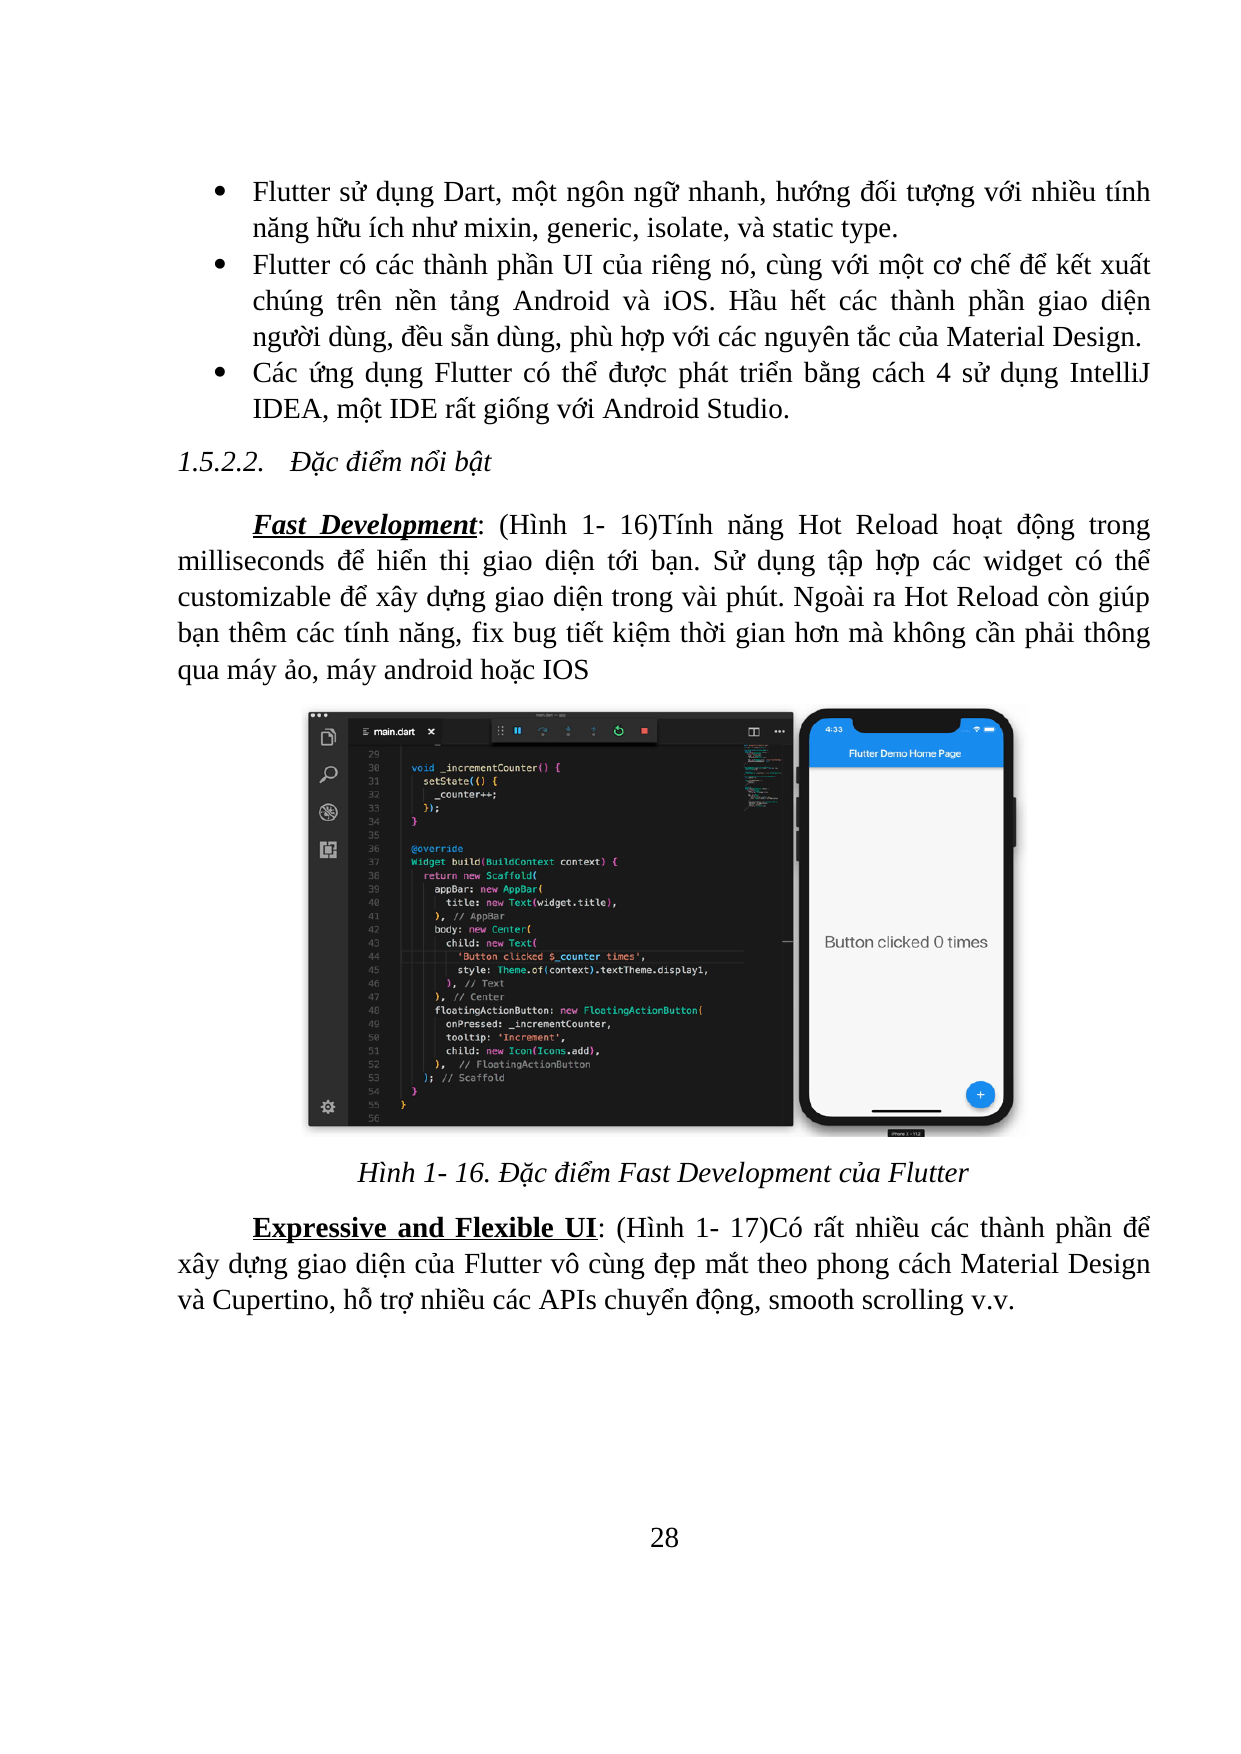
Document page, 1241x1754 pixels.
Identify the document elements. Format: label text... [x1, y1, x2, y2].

list Flutter sử dụng Dart, một ngôn ngữ nhanh, hướng đối tượng với nhiều tính năng hữu ích như mixin, generic, isolate, và static type. [215, 174, 1152, 244]
text Expressive and Flexible UI: (Hình 1- 17)Có rất nhiều các thành phần để xây dựng giao diện của Flutter vô cùng đẹp mắt theo phong cách Material Design và Cupertino, hỗ trợ nhiều các APIs chuyển động, smooth scrolling v.v. [177, 1210, 1152, 1316]
text Hình 1- 16. Đặc điểm Fast Development của Flutter [177, 1155, 618, 1189]
text Hình 1- 16. Đặc điểm Fast Development của Flutter [831, 1155, 1152, 1189]
list Các ứng dụng Flutter có thể được phát triển bằng cách 4 sử dụng IntelliJ IDEA, một IDE rất giống với Android Studio. [215, 355, 1152, 425]
picture [301, 704, 1028, 1137]
text Fast Development: (Hình 1- 16)Tính năng Hot Reload hoạt động trong milliseconds để hiển thị giao diện tới bạn. Sử dụng tập hợp các widget có thể customizable để xây dựng giao diện trong vài phút. Ngoài ra Hot Reload còn giúp bạn thêm các tính năng, fix bug tiết kiệm thời gian hơn mà không cần phải thông qua máy ảo, máy android hoặc IOS [177, 507, 1152, 685]
subtitle Đặc điểm nổi bật [177, 444, 1152, 478]
list Flutter có các thành phần UI của riêng nó, cùng với một cơ chế để kết xuất chúng trên nền tảng Android và iOS. Hầu hết các thành phần giao diện người dùng, đều sẵn dùng, phù hợp với các nguyên tắc của Material Design. [215, 247, 1152, 353]
